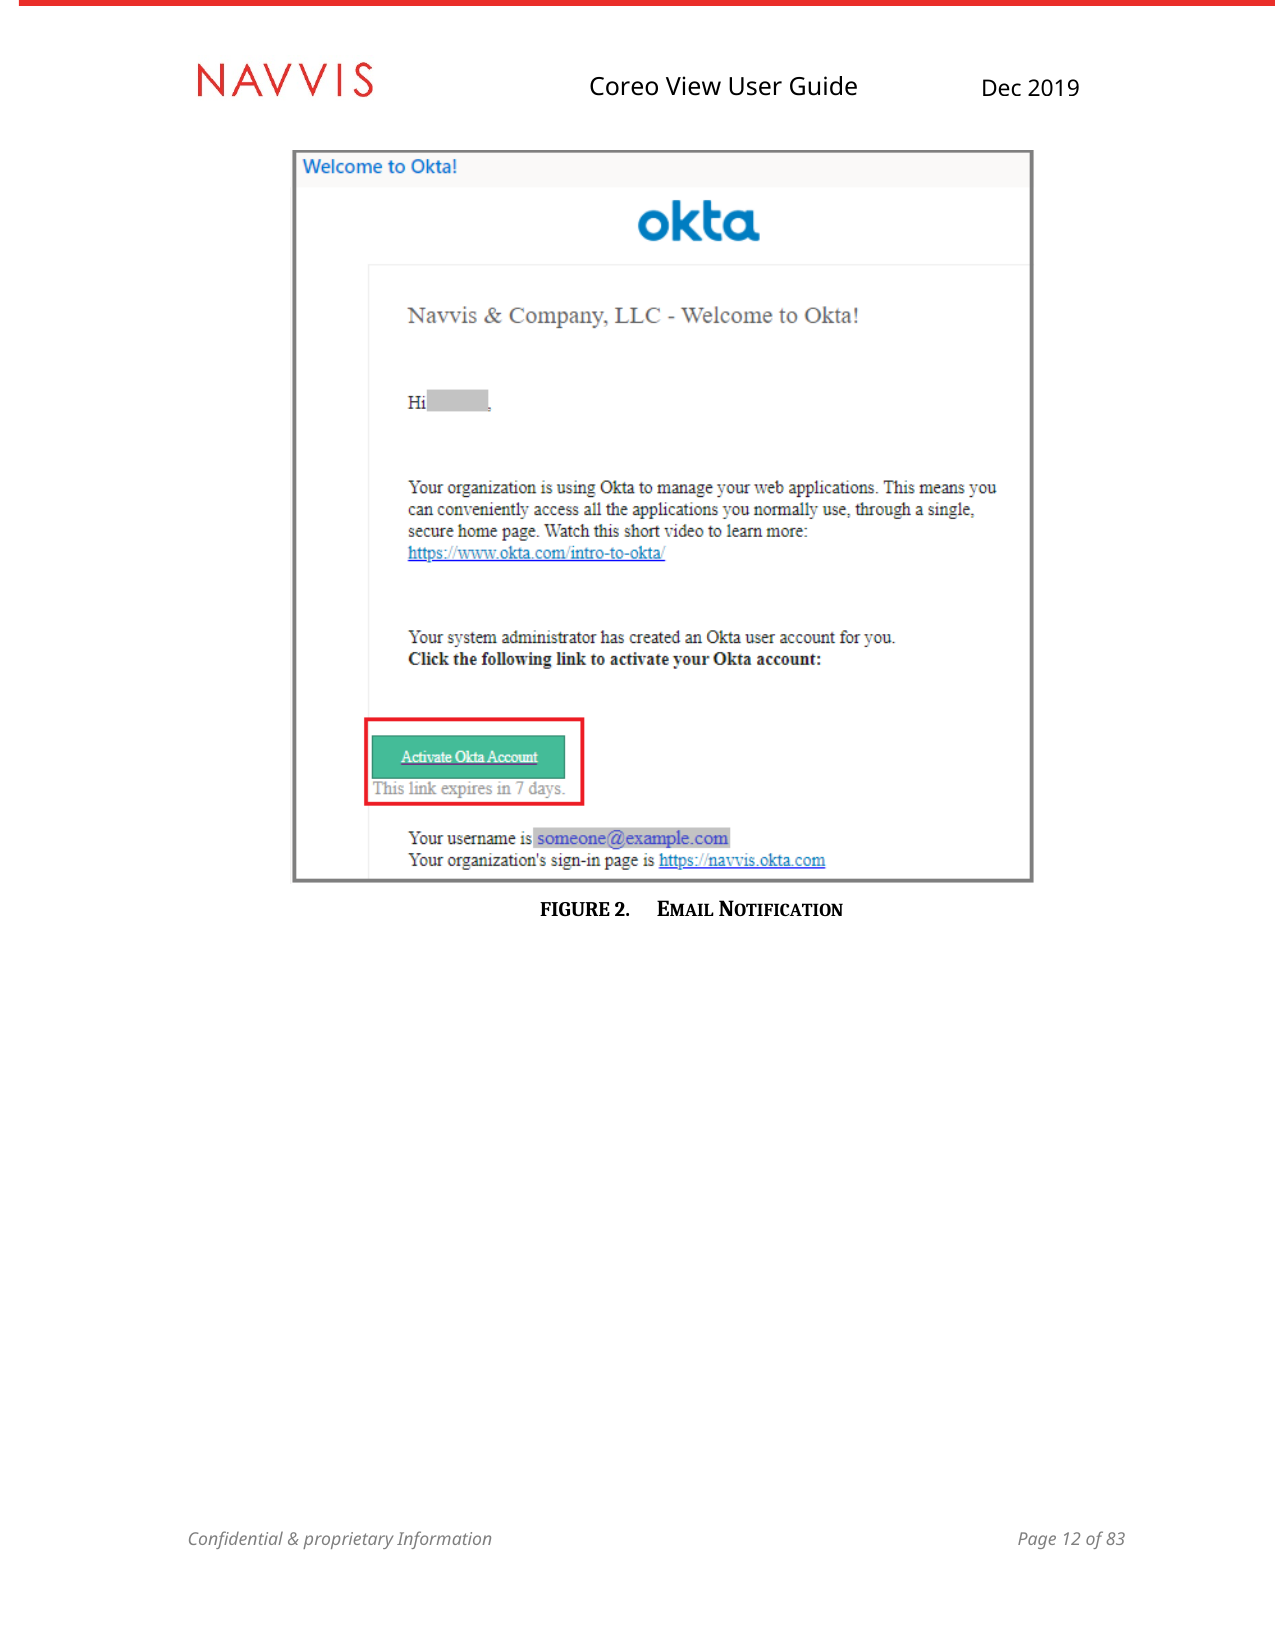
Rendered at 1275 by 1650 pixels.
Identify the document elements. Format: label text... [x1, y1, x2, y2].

picture [290, 150, 1035, 884]
text Email Notification [296, 896, 1087, 922]
picture [187, 55, 383, 104]
